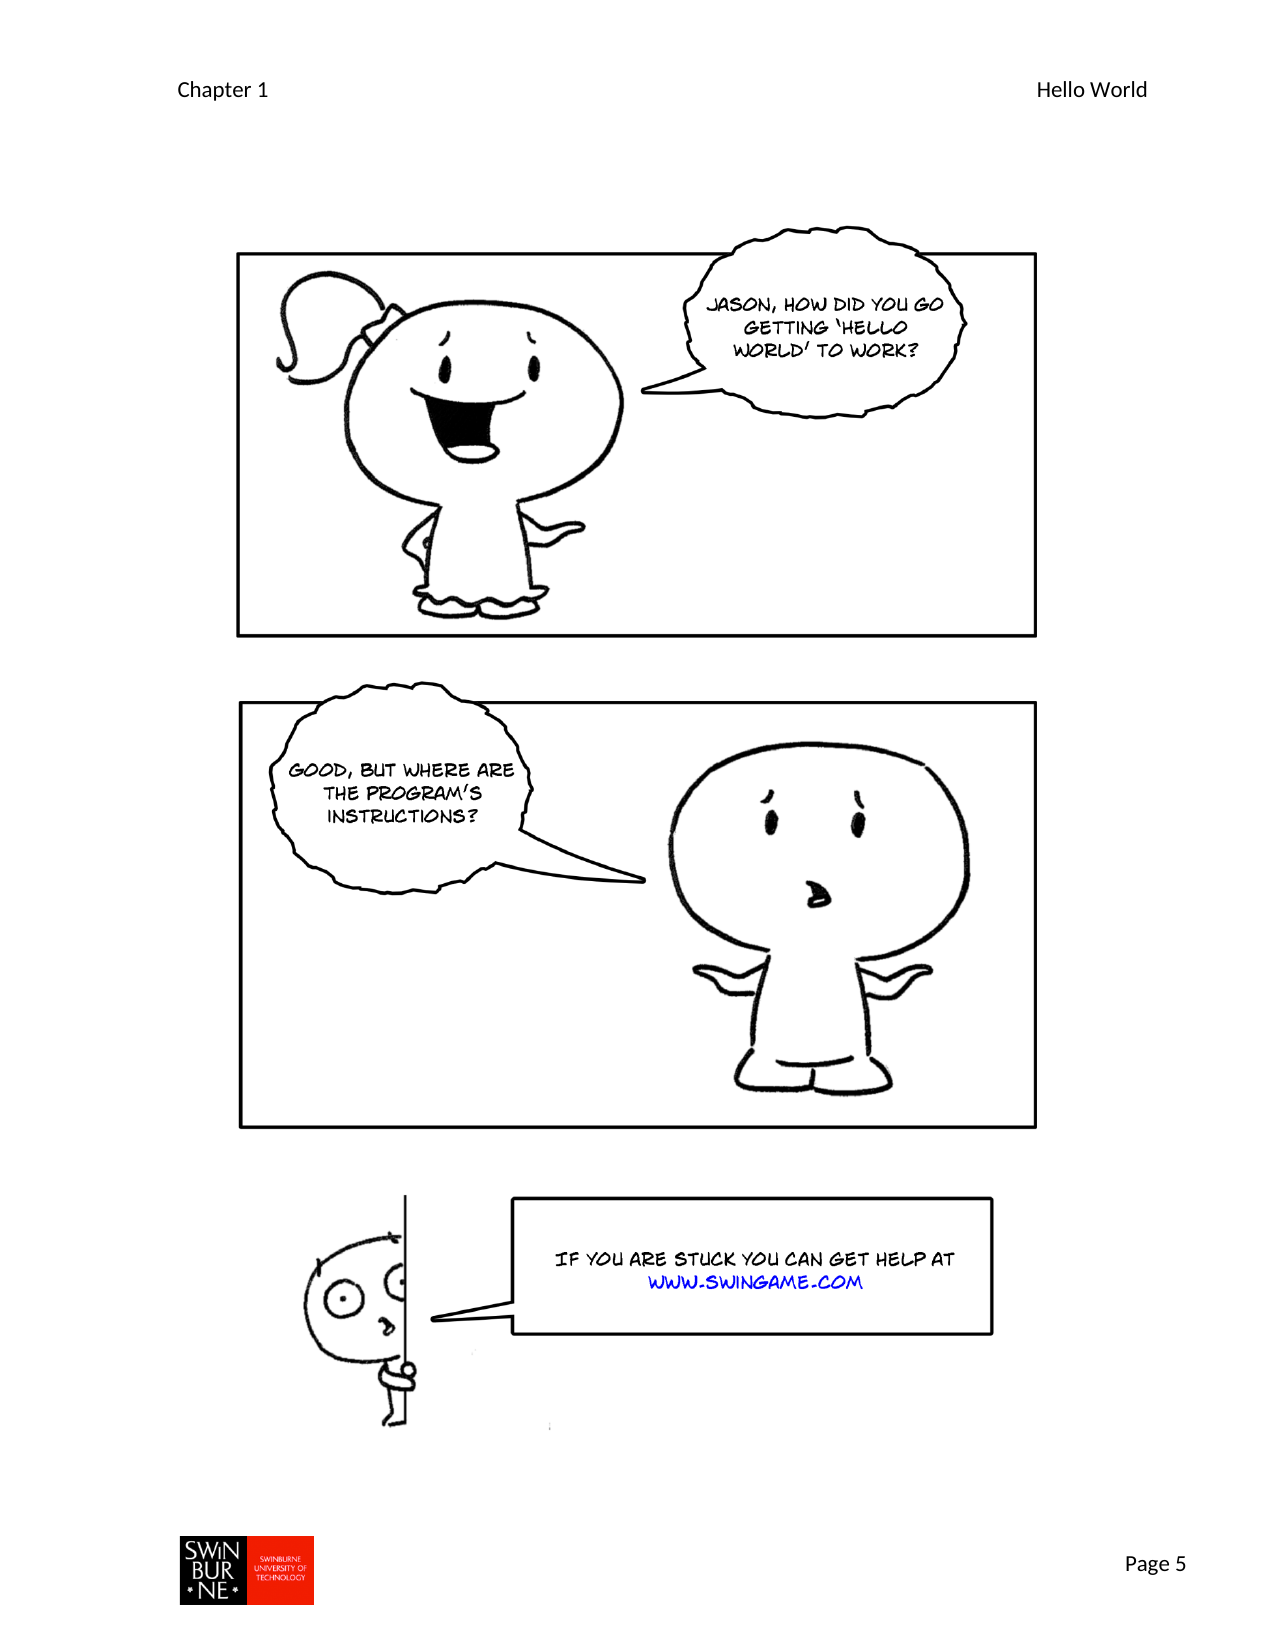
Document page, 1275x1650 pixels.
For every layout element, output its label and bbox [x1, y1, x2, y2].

picture [179, 1536, 314, 1605]
picture [127, 175, 1138, 1484]
